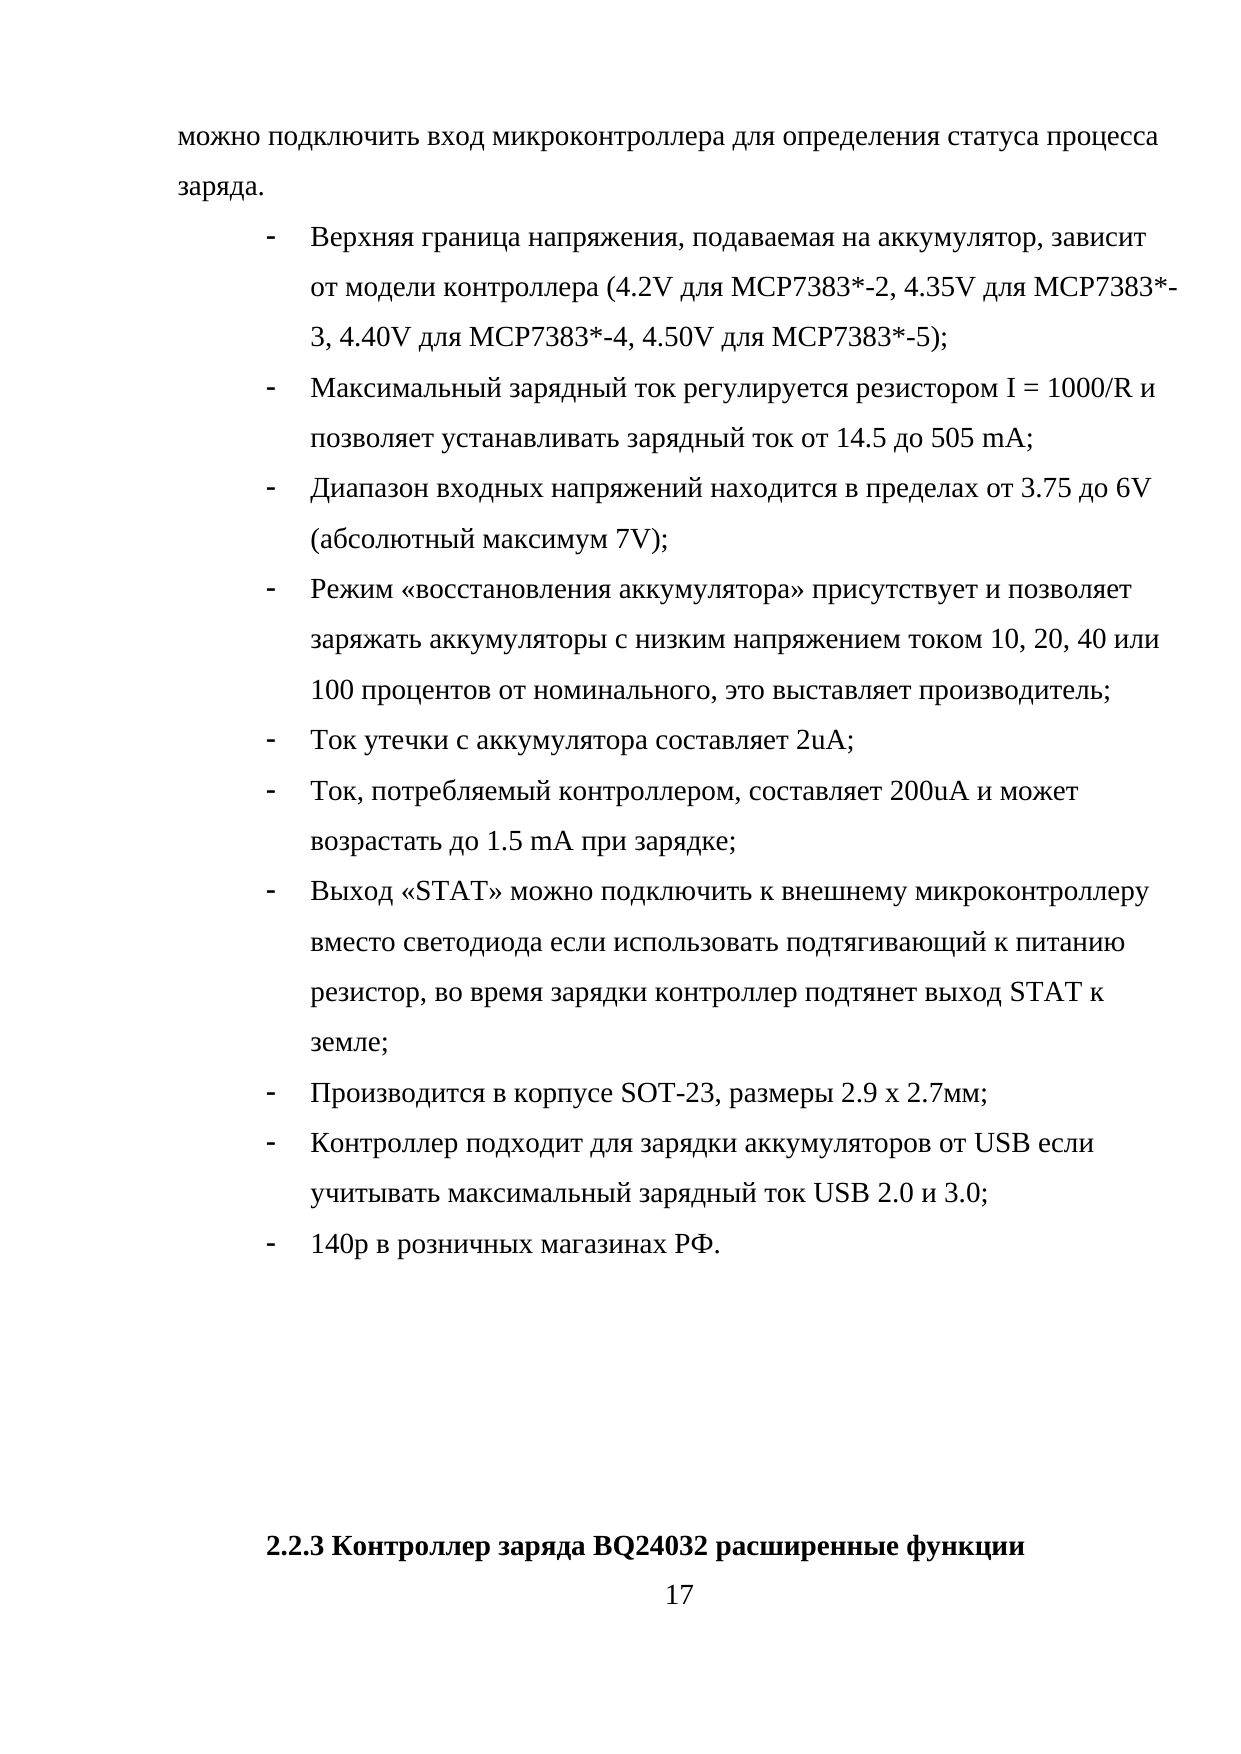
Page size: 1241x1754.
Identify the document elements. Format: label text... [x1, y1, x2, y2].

list 140р в розничных магазинах РФ. [266, 1226, 1181, 1259]
list Верхняя граница напряжения, подаваемая на аккумулятор, зависит от модели контроллера (4.2V для MCP7383*-2, 4.35V для MCP7383*-3, 4.40V для MCP7383*-4, 4.50V для MCP7383*-5); [266, 219, 1181, 353]
subtitle 2.2.3 Контроллер заряда BQ24032 расширенные функции [177, 1528, 1181, 1561]
list Диапазон входных напряжений находится в пределах от 3.75 до 6V (абсолютный максимум 7V); [266, 471, 1181, 554]
list Максимальный зарядный ток регулируется резистором I = 1000/R и позволяет устанавливать зарядный ток от 14.5 до 505 mА; [266, 370, 1181, 454]
list Производится в корпусе SOT-23, размеры 2.9 x 2.7мм; [266, 1075, 1181, 1108]
list Ток, потребляемый контроллером, составляет 200uA и может возрастать до 1.5 mA при зарядке; [266, 773, 1181, 857]
list Ток утечки с аккумулятора составляет 2uA; [266, 722, 1181, 756]
list Выход «STAT» можно подключить к внешнему микроконтроллеру вместо светодиода если использовать подтягивающий к питанию резистор, во время зарядки контроллер подтянет выход STAT к земле; [266, 873, 1181, 1058]
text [177, 118, 1181, 202]
list Режим «восстановления аккумулятора» присутствует и позволяет заряжать аккумуляторы с низким напряжением током 10, 20, 40 или 100 процентов от номинального, это выставляет производитель; [266, 571, 1181, 706]
list Контроллер подходит для зарядки аккумуляторов от USB если учитывать максимальный зарядный ток USB 2.0 и 3.0; [266, 1125, 1181, 1209]
